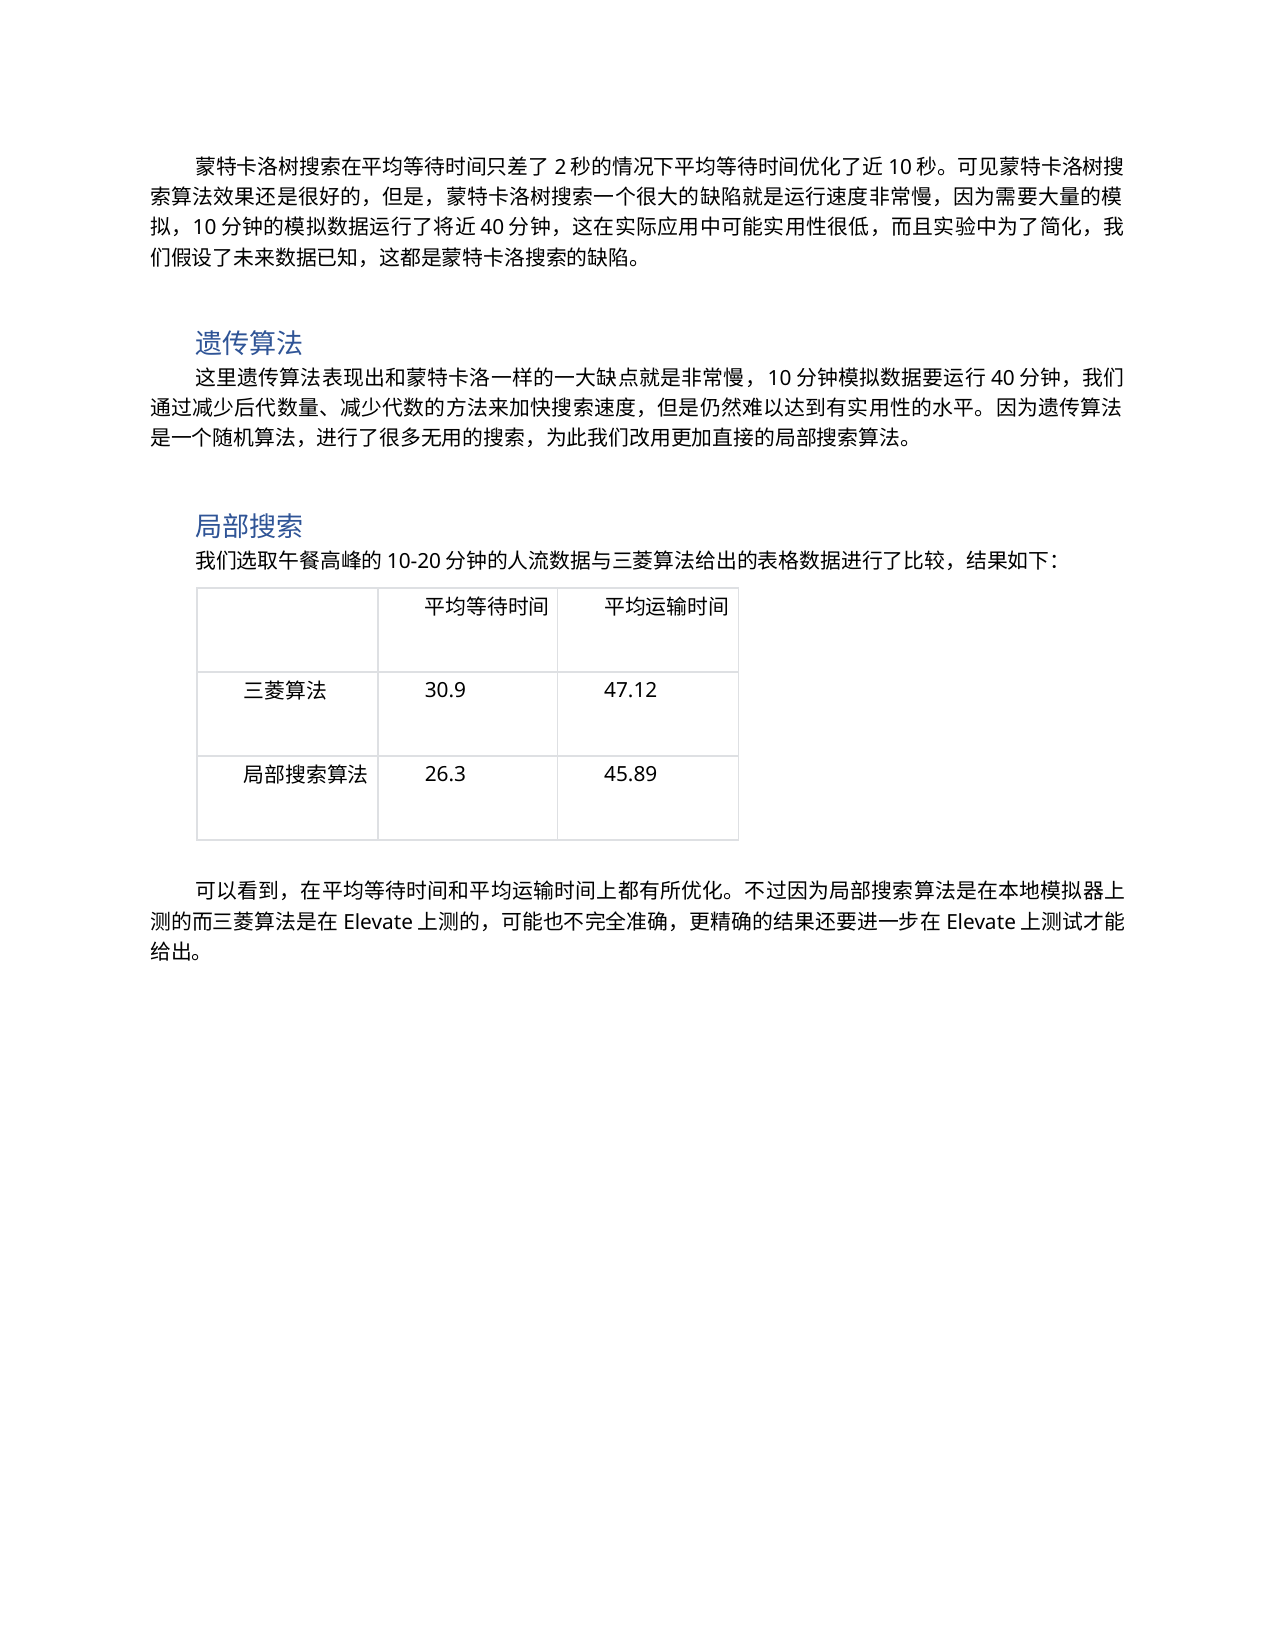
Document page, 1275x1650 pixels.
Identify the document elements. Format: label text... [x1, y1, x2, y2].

text 可以看到，在平均等待时间和平均运输时间上都有所优化。不过因为局部搜索算法是在本地模拟器上测的而三菱算法是在Elevate上测的，可能也不完全准确，更精确的结果还要进一步在Elevate上测试才能给出。 [150, 875, 1125, 966]
table_header 平均运输时间 [558, 589, 738, 671]
table_header [198, 589, 377, 671]
table_cell 30.9 [379, 673, 557, 755]
text 这里遗传算法表现出和蒙特卡洛一样的一大缺点就是非常慢，10分钟模拟数据要运行40分钟，我们通过减少后代数量、减少代数的方法来加快搜索速度，但是仍然难以达到有实用性的水平。因为遗传算法是一个随机算法，进行了很多无用的搜索，为此我们改用更加直接的局部搜索算法。 [150, 361, 1125, 452]
table_cell 三菱算法 [198, 673, 377, 755]
text 我们选取午餐高峰的10-20分钟的人流数据与三菱算法给出的表格数据进行了比较，结果如下： [150, 544, 1125, 575]
subtitle 遗传算法 [150, 322, 1125, 361]
table_cell 45.89 [558, 757, 738, 839]
table_cell 局部搜索算法 [198, 757, 377, 839]
subtitle 局部搜索 [150, 505, 1125, 544]
table_cell 47.12 [558, 673, 738, 755]
text 蒙特卡洛树搜索在平均等待时间只差了2秒的情况下平均等待时间优化了近10秒。可见蒙特卡洛树搜索算法效果还是很好的，但是，蒙特卡洛树搜索一个很大的缺陷就是运行速度非常慢，因为需要大量的模拟，10分钟的模拟数据运行了将近40分钟，这在实际应用中可能实用性很低，而且实验中为了简化，我们假设了未来数据已知，这都是蒙特卡洛搜索的缺陷。 [150, 150, 1125, 271]
table_header 平均等待时间 [379, 589, 557, 671]
table_cell 26.3 [379, 757, 557, 839]
